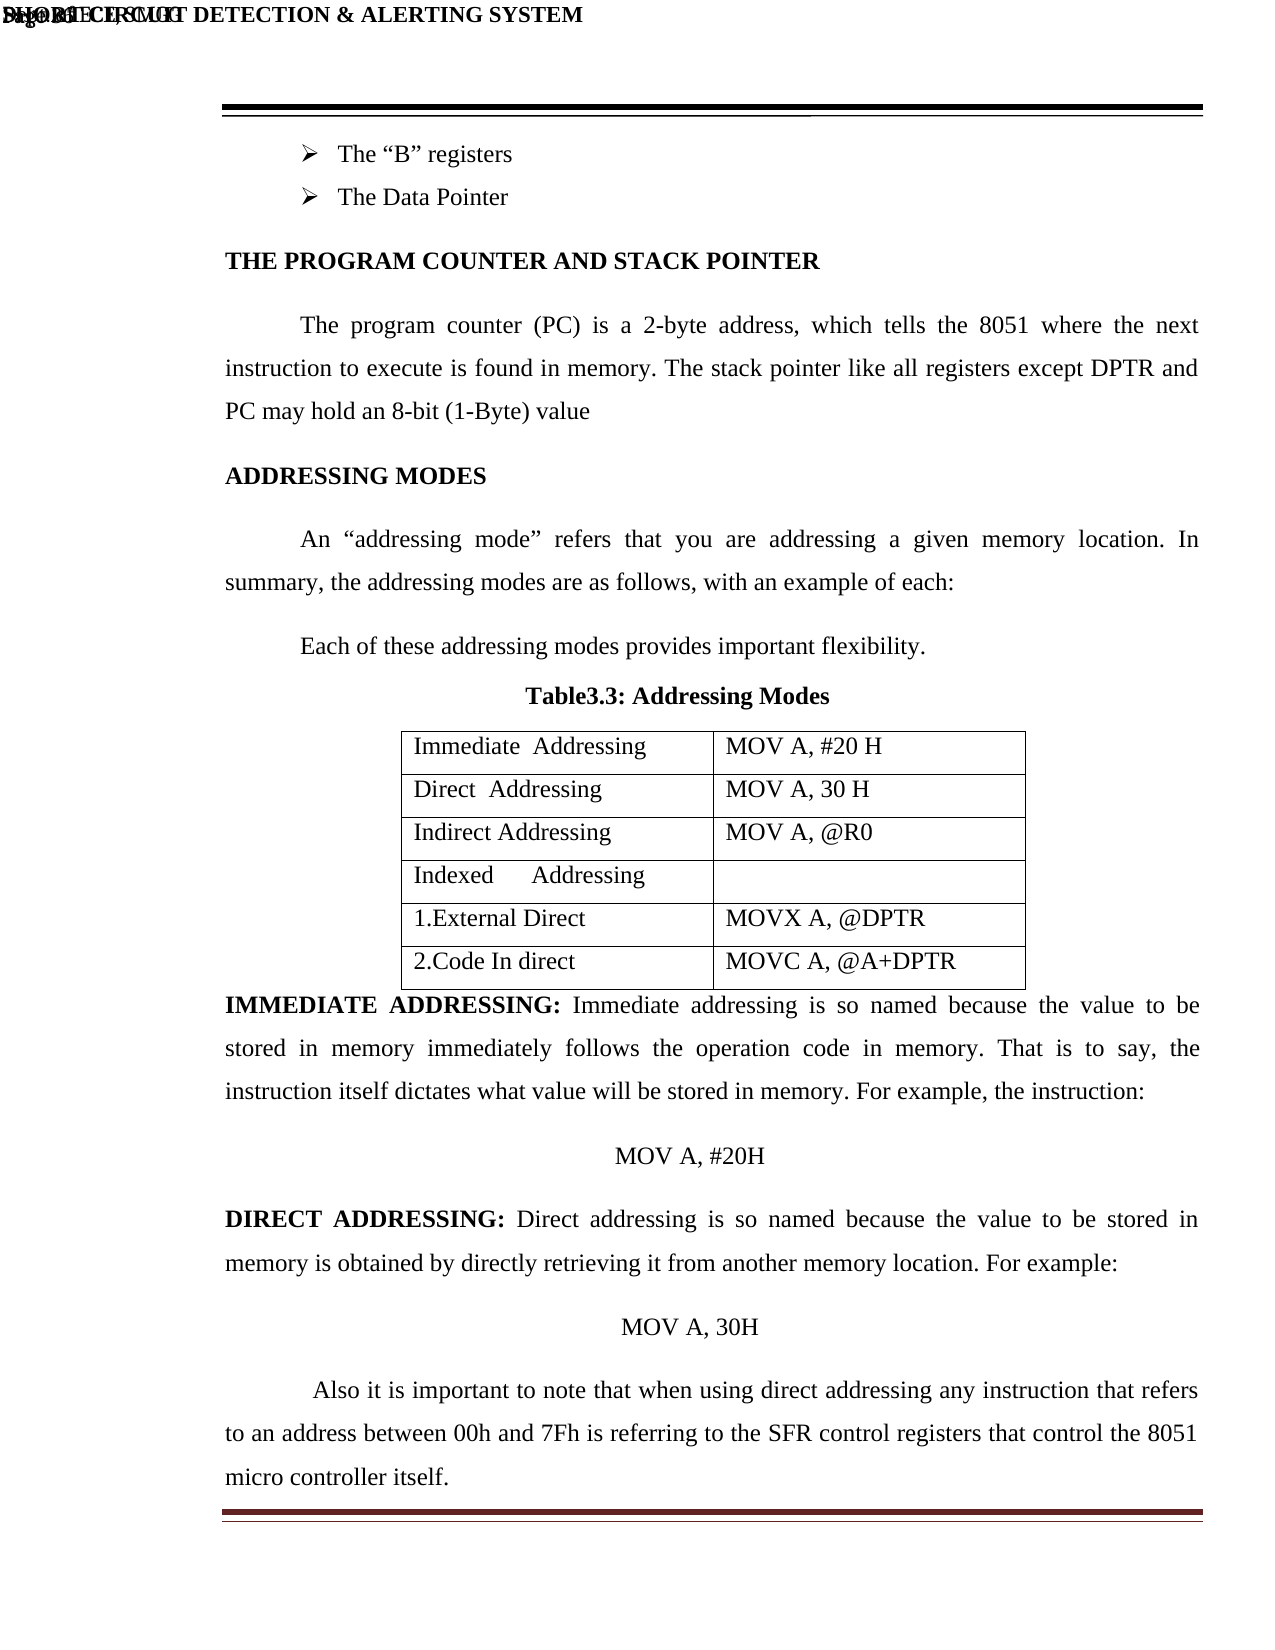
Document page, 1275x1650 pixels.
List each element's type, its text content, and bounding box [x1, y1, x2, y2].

list The “B” registers [300, 139, 1233, 167]
subtitle THE PROGRAM COUNTER AND STACK POINTER [225, 246, 1233, 275]
table_cell Indexed Addressing [402, 861, 713, 903]
list The Data Pointer [300, 182, 1233, 211]
text MOV A, #20H [285, 1141, 1094, 1169]
table_cell MOVC A, @A+DPTR [714, 947, 1025, 989]
table_header MOV A, #20 H [714, 732, 1025, 774]
text The program counter (PC) is a 2-byte address, which tells the 8051 where the next instruction to execute is found in memory. The stack pointer like all registers except DPTR and PC may hold an 8-bit (1-Byte) value [225, 310, 1200, 425]
table_cell [714, 861, 1025, 903]
text Each of these addressing modes provides important flexibility. [300, 631, 1233, 660]
table_header Immediate Addressing [402, 732, 713, 774]
table_cell MOVX A, @DPTR [714, 904, 1025, 946]
text MOV A, 30H [285, 1312, 1094, 1340]
text Also it is important to note that when using direct addressing any instruction that refers to an address between 00h and 7Fh is referring to the SFR control registers that control the 8051 micro controller itself. [225, 1375, 1200, 1490]
subtitle Table3.3: Addressing Modes [261, 681, 1094, 710]
table_cell MOV A, 30 H [714, 775, 1025, 817]
text An “addressing mode” refers that you are addressing a given memory location. In summary, the addressing modes are as follows, with an example of each: [225, 524, 1200, 596]
table_cell MOV A, @R0 [714, 818, 1025, 860]
table_cell 1.External Direct [402, 904, 713, 946]
table_cell 2.Code In direct [402, 947, 713, 989]
text IMMEDIATE ADDRESSING: Immediate addressing is so named because the value to be stored in memory immediately follows the operation code in memory. That is to say, the instruction itself dictates what value will be stored in memory. For example, the instruction: [225, 990, 1200, 1105]
table_cell Indirect Addressing [402, 818, 713, 860]
table_cell Direct Addressing [402, 775, 713, 817]
subtitle ADDRESSING MODES [225, 461, 1233, 489]
text DIRECT ADDRESSING: Direct addressing is so named because the value to be stored in memory is obtained by directly retrieving it from another memory location. For example: [225, 1204, 1199, 1276]
